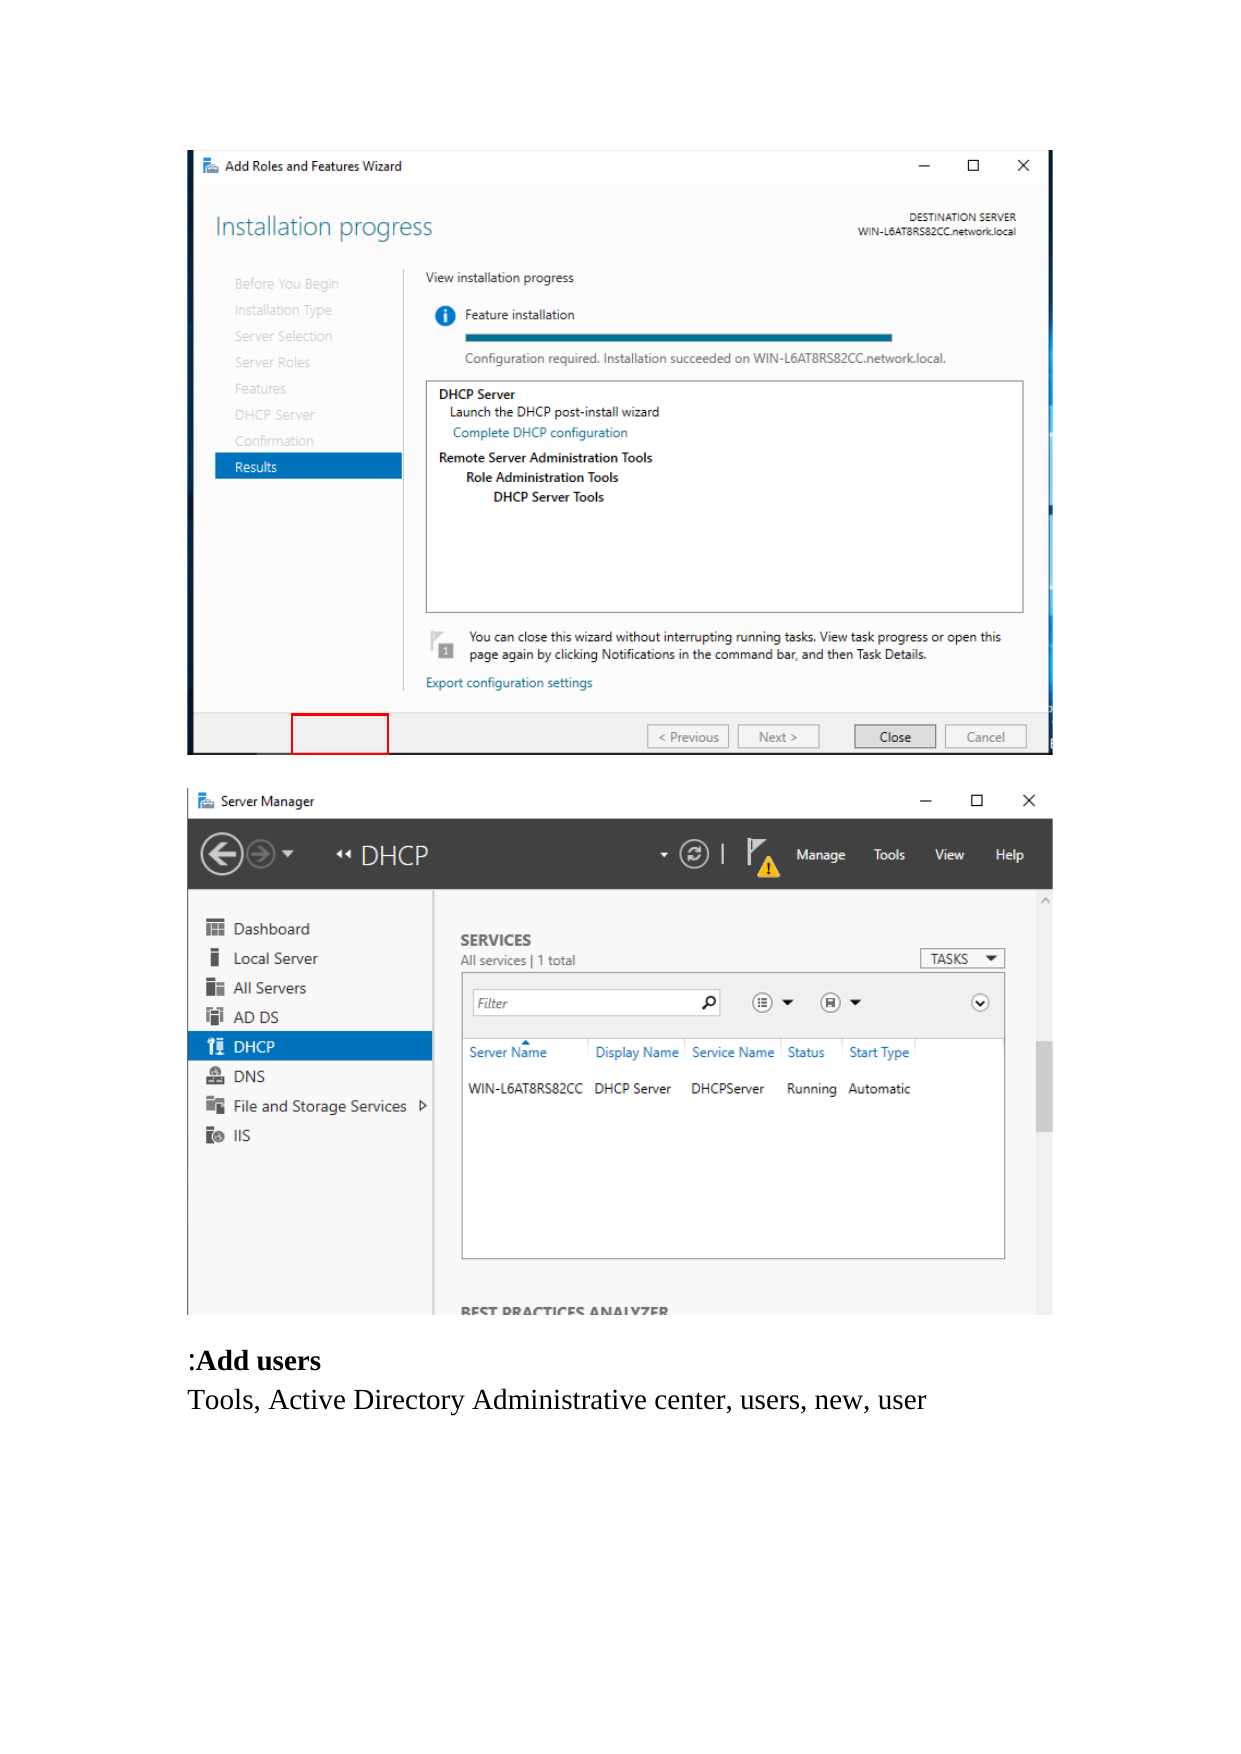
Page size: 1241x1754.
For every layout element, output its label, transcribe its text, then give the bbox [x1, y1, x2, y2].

text Add users: [187, 1343, 1053, 1382]
picture [187, 788, 1053, 1315]
picture [187, 150, 1053, 755]
text Tools, Active Directory Administrative center, users, new, user [187, 1382, 1053, 1416]
picture [293, 716, 387, 753]
